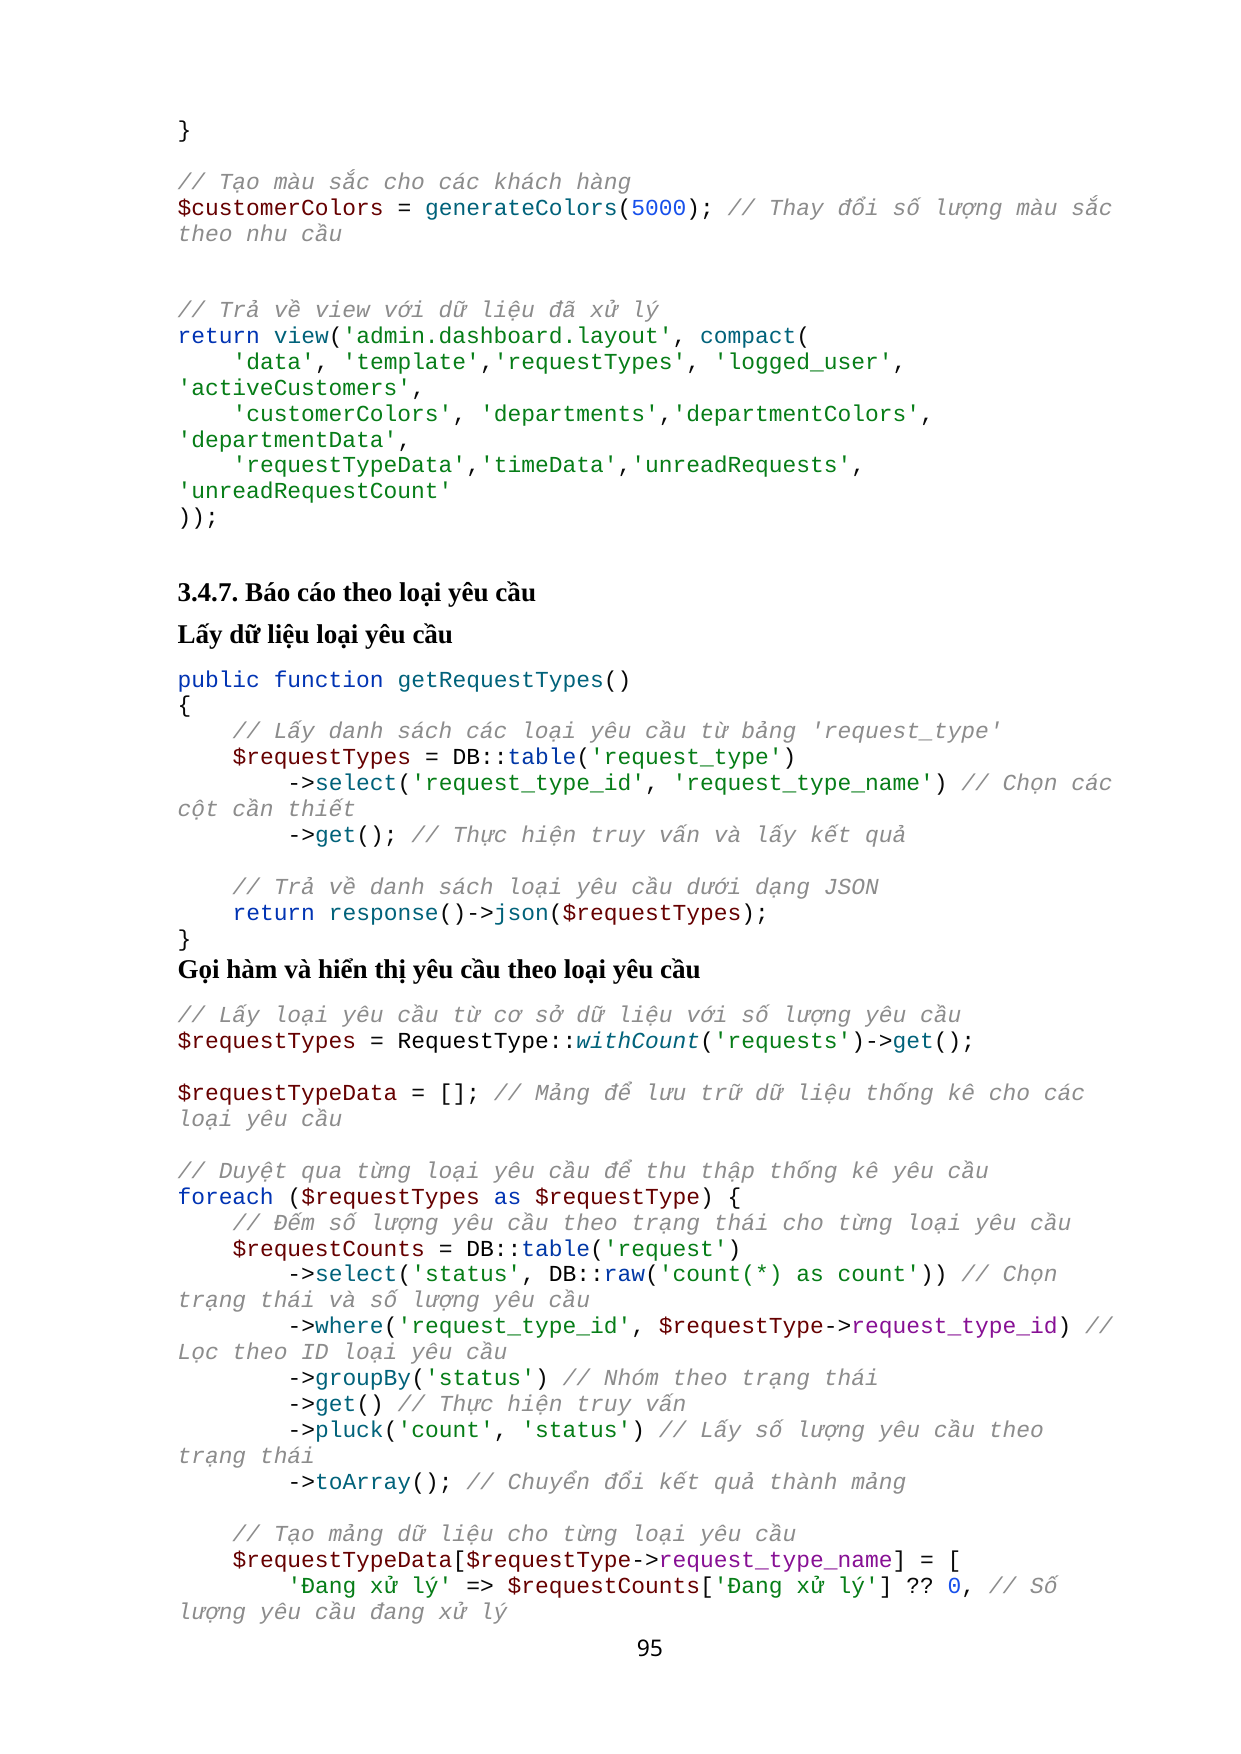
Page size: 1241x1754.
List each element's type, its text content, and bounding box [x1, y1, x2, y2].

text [177, 118, 1122, 248]
text Lấy dữ liệu loại yêu cầu [177, 618, 1122, 649]
text // Lấy loại yêu cầu từ cơ sở dữ liệu với số lượng yêu cầu $requestTypes = RequestType::withCount('requests')->get(); [177, 1003, 1122, 1055]
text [177, 1081, 1122, 1626]
text // Trả về view với dữ liệu đã xử lý return view('admin.dashboard.layout', compact( 'data', 'template','requestTypes', 'logged_user', 'activeCustomers', 'customerColors', 'departments','departmentColors', 'departmentData', 'requestTypeData','timeData','unreadRequests', 'unreadRequestCount' )); [177, 298, 1122, 532]
subtitle 3.4.7. Báo cáo theo loại yêu cầu [177, 576, 1122, 607]
text public function getRequestTypes() { // Lấy danh sách các loại yêu cầu từ bảng 'request_type' $requestTypes = DB::table('request_type') ->select('request_type_id', 'request_type_name') // Chọn các cột cần thiết ->get(); // Thực hiện truy vấn và lấy kết quả // Trả về danh sách loại yêu cầu dưới dạng JSON return response()->json($requestTypes); } [177, 668, 1122, 953]
text Gọi hàm và hiển thị yêu cầu theo loại yêu cầu [177, 953, 1122, 984]
